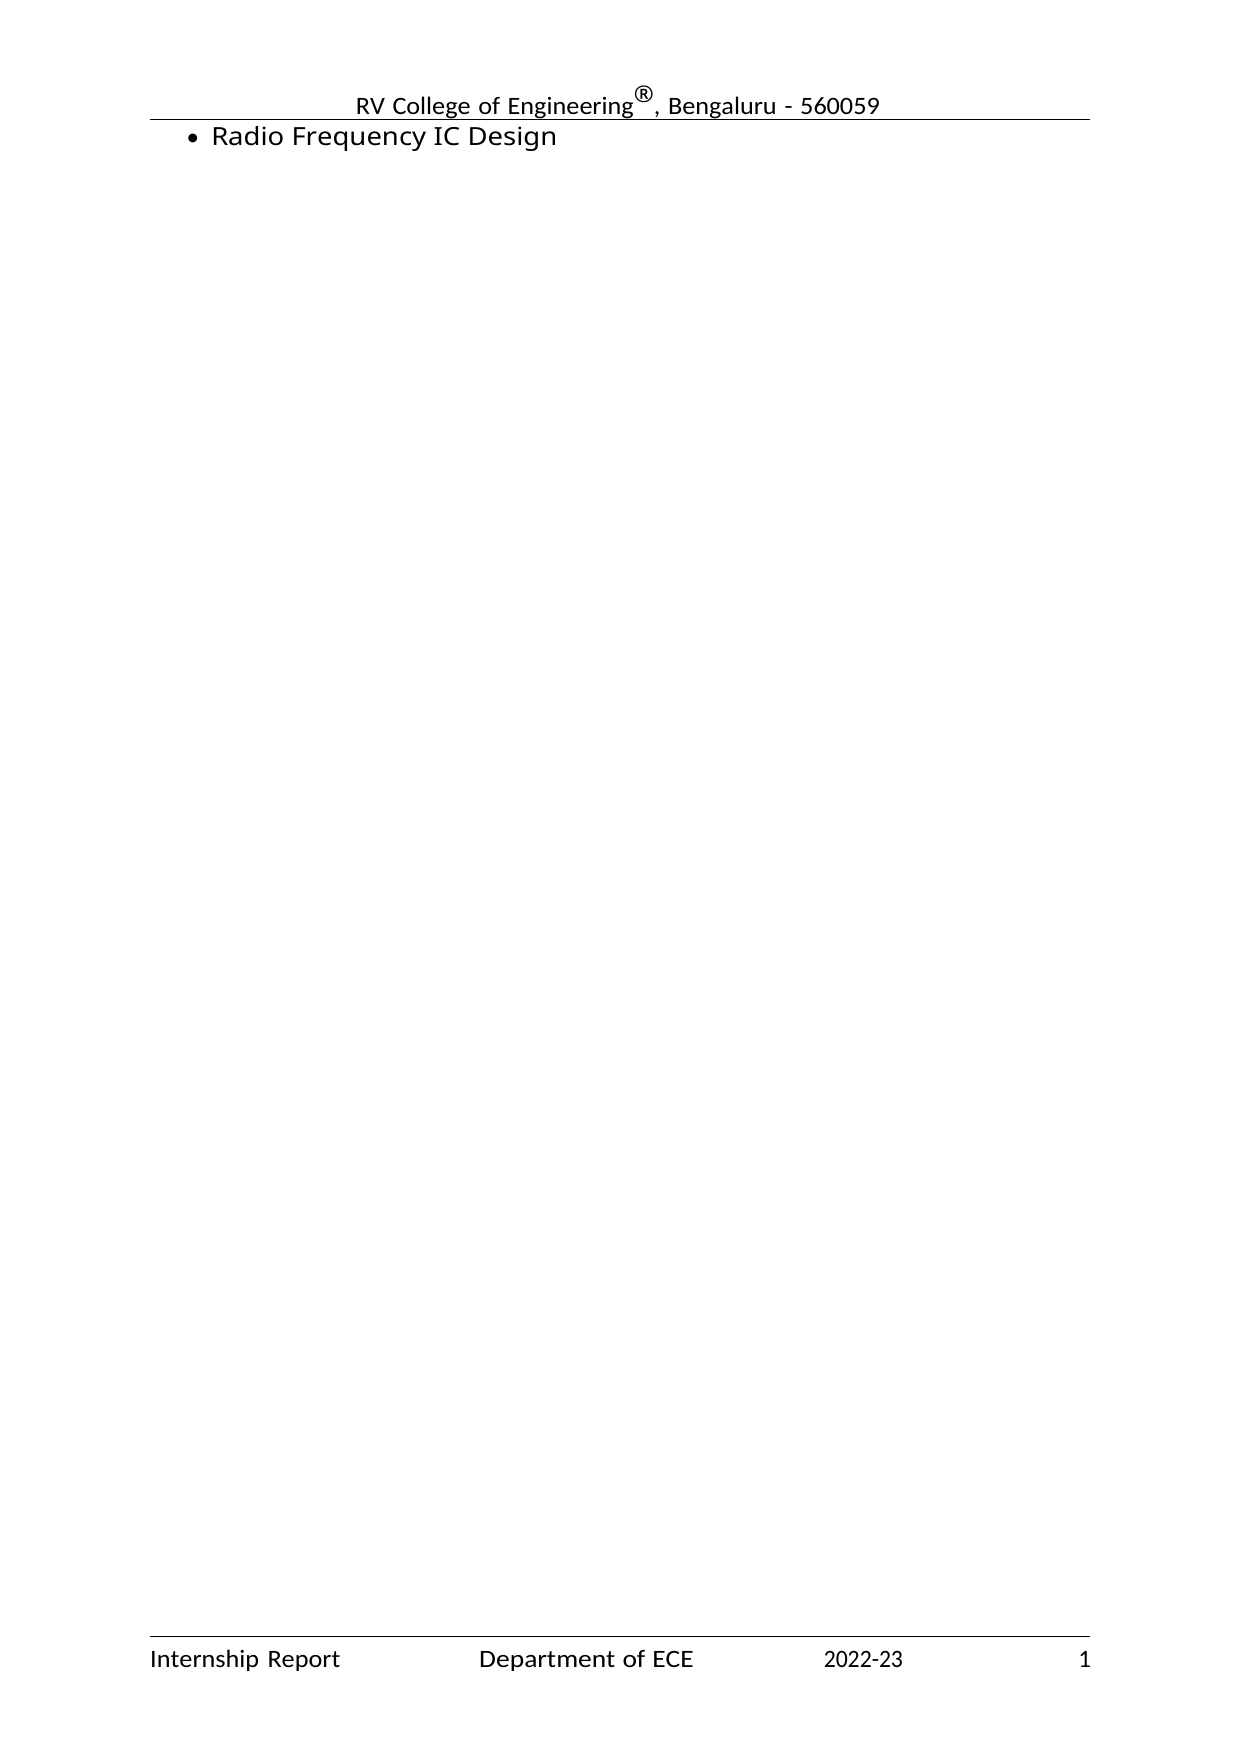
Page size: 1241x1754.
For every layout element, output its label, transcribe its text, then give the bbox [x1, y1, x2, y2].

list Radio Frequency IC Design [186, 119, 1240, 153]
